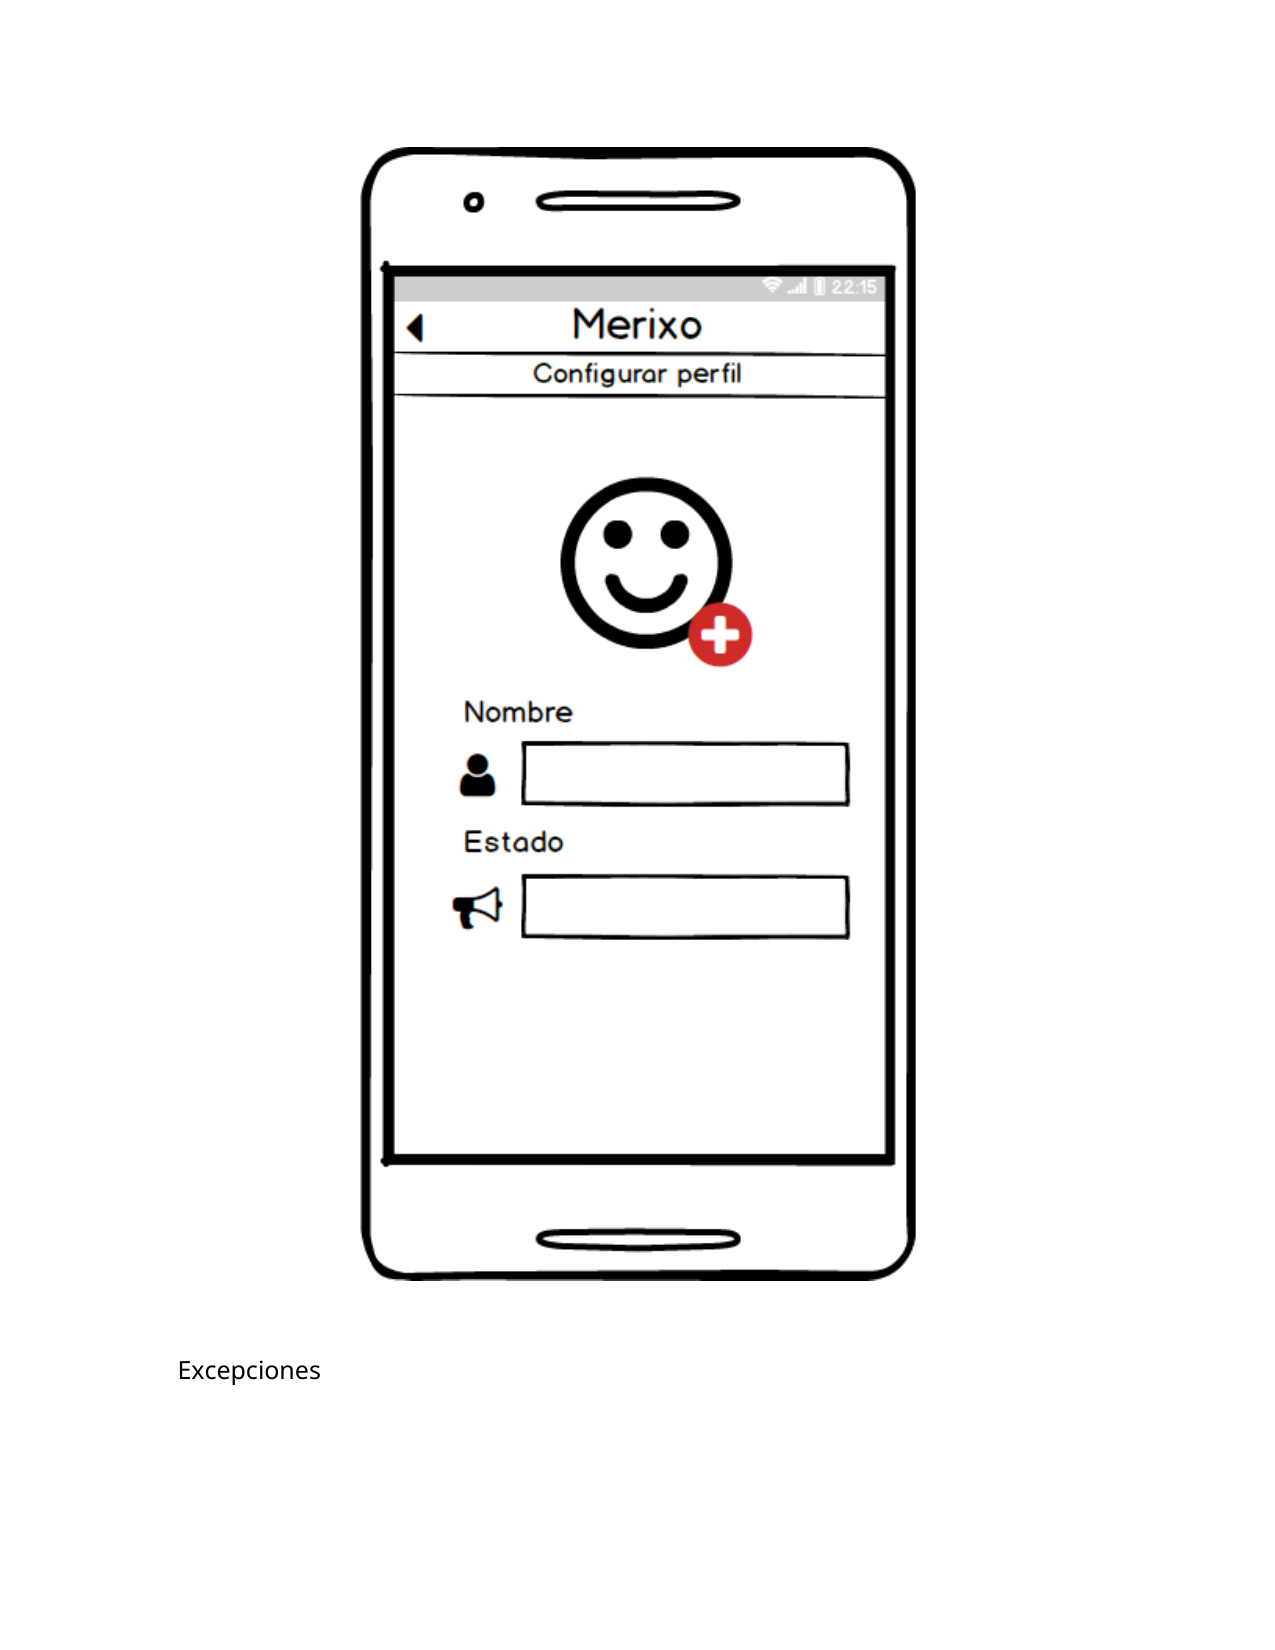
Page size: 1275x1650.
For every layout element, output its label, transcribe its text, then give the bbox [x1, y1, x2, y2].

text Excepciones [177, 1353, 1098, 1387]
picture [359, 147, 916, 1281]
